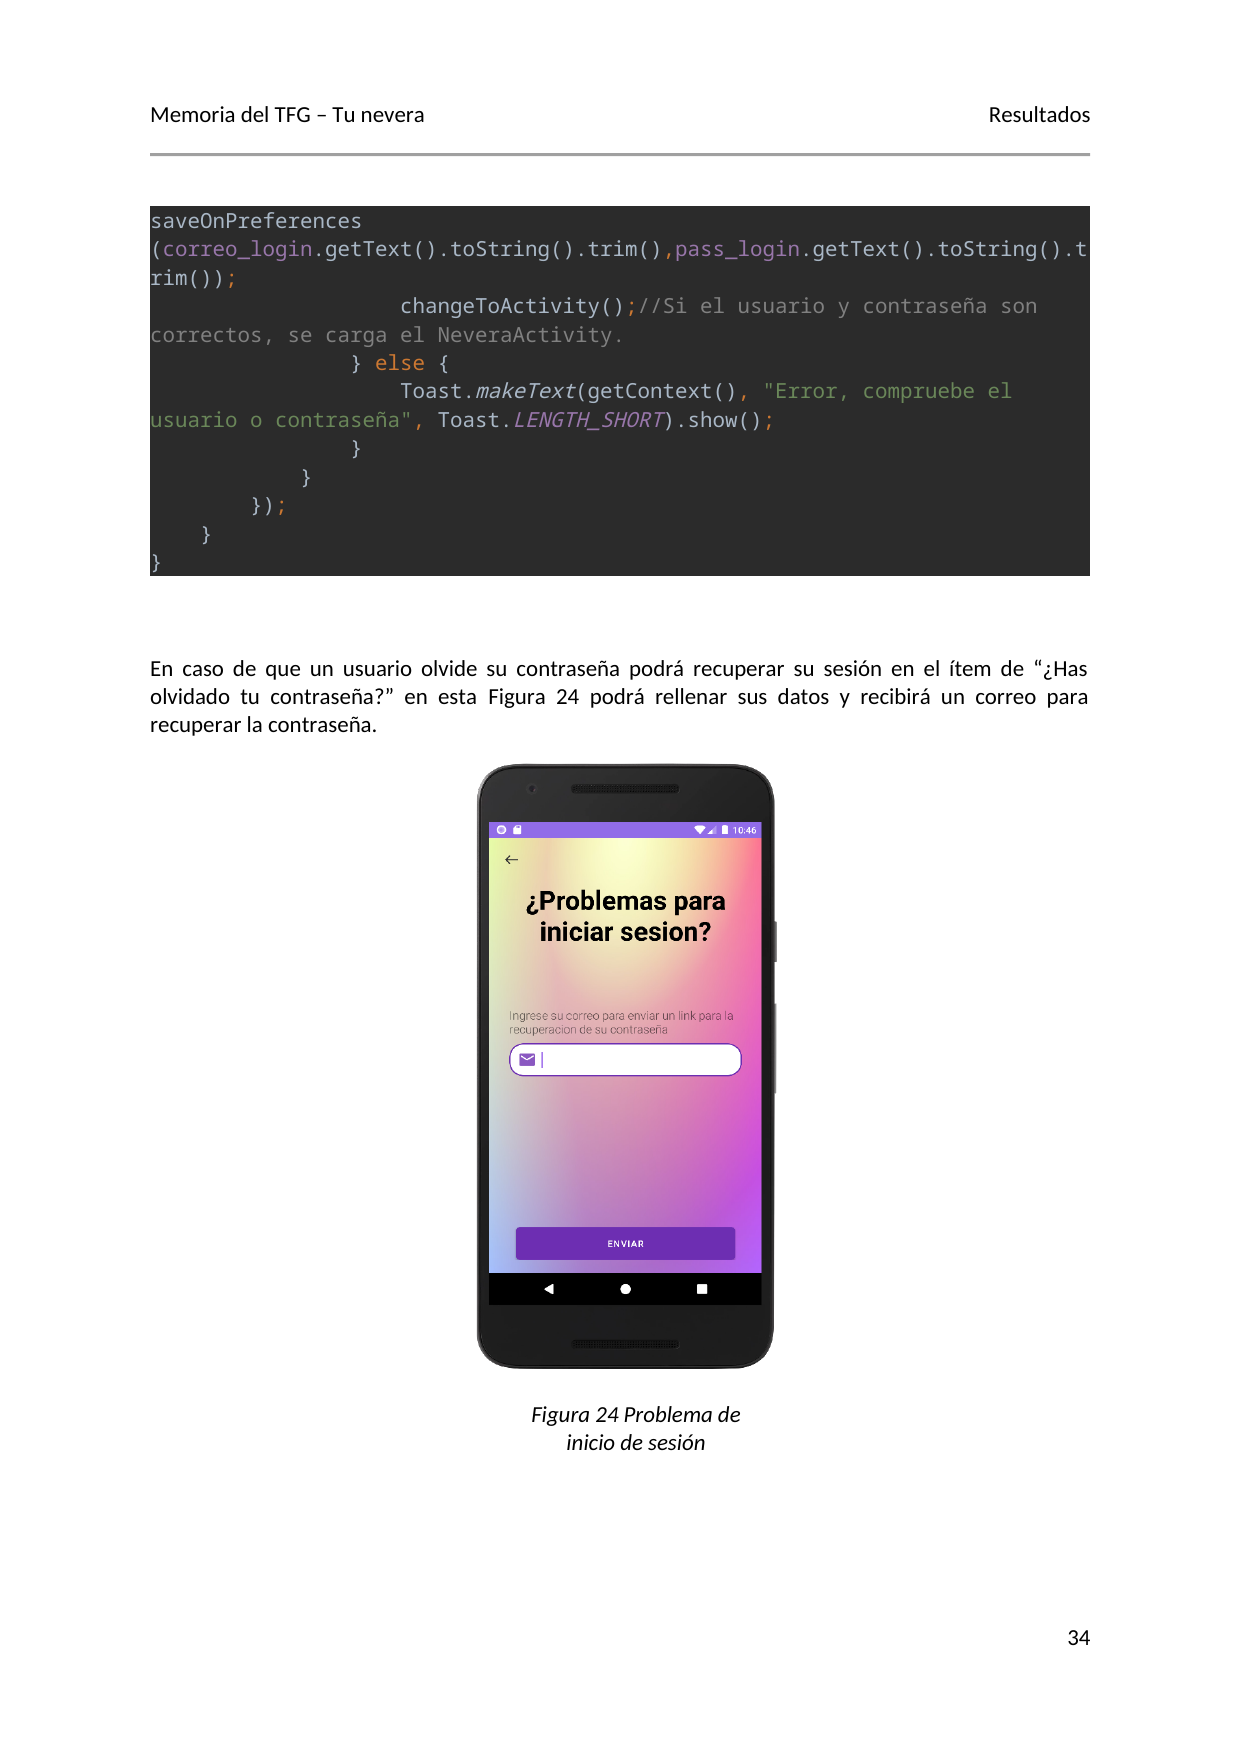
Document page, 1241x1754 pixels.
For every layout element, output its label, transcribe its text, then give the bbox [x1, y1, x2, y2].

picture [476, 763, 777, 1369]
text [150, 206, 1090, 576]
text En caso de que un usuario olvide su contraseña podrá recuperar su sesión en el ítem de “¿Has olvidado tu contraseña?” en esta Figura 24 podrá rellenar sus datos y recibirá un correo para recuperar la contraseña. [150, 654, 1090, 738]
